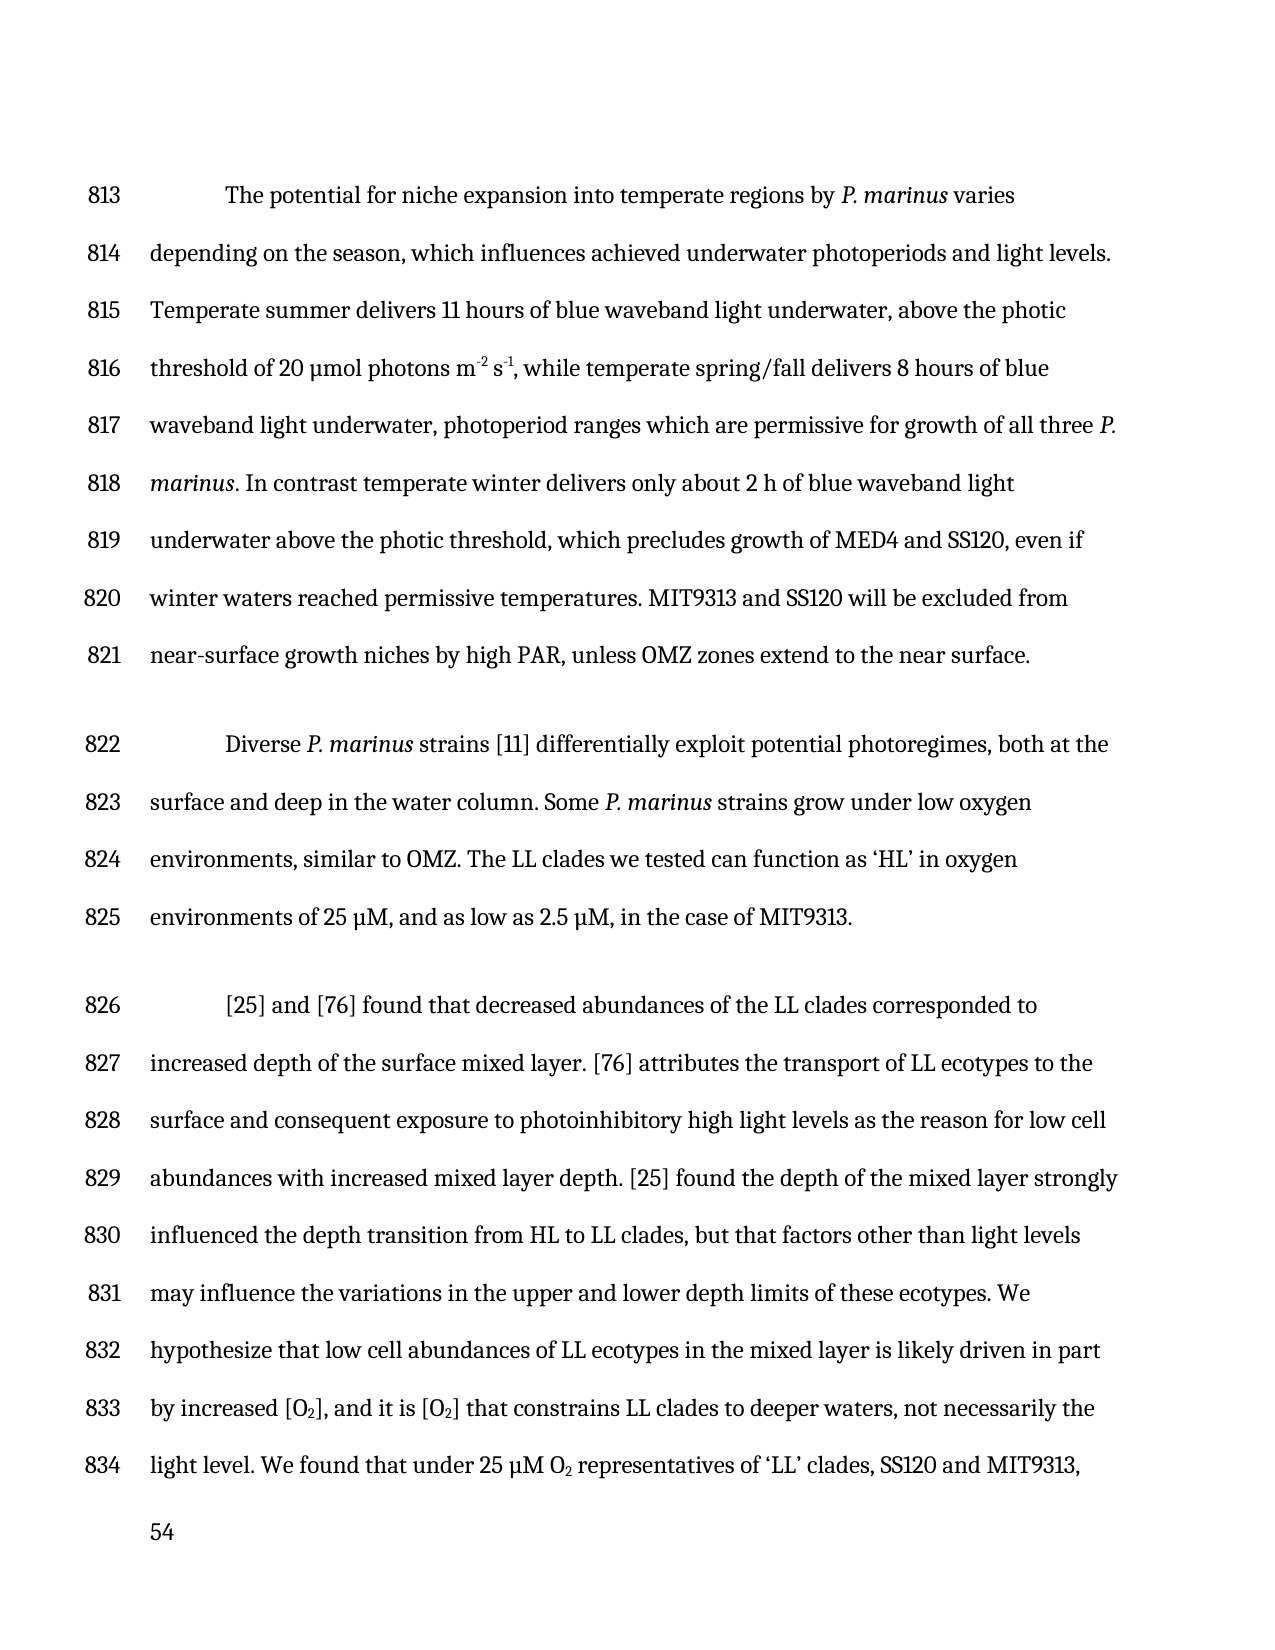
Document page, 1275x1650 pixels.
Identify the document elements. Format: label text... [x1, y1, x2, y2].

text Diverse P. marinus strains [11] differentially exploit potential photoregimes, both at the surface and deep in the water column. Some P. marinus strains grow under low oxygen environments, similar to OMZ. The LL clades we tested can function as ‘HL’ in oxygen environments of 25 µM, and as low as 2.5 µM, in the case of MIT9313. [150, 730, 1125, 931]
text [150, 991, 1125, 1480]
text The potential for niche expansion into temperate regions by P. marinus varies depending on the season, which influences achieved underwater photoperiods and light levels. Temperate summer delivers 11 hours of blue waveband light underwater, above the photic threshold of 20 µmol photons m-2 s-1, while temperate spring/fall delivers 8 hours of blue waveband light underwater, photoperiod ranges which are permissive for growth of all three P. marinus. In contrast temperate winter delivers only about 2 h of blue waveband light underwater above the photic threshold, which precludes growth of MED4 and SS120, even if winter waters reached permissive temperatures. MIT9313 and SS120 will be excluded from near-surface growth niches by high PAR, unless OMZ zones extend to the near surface. [150, 181, 1125, 670]
